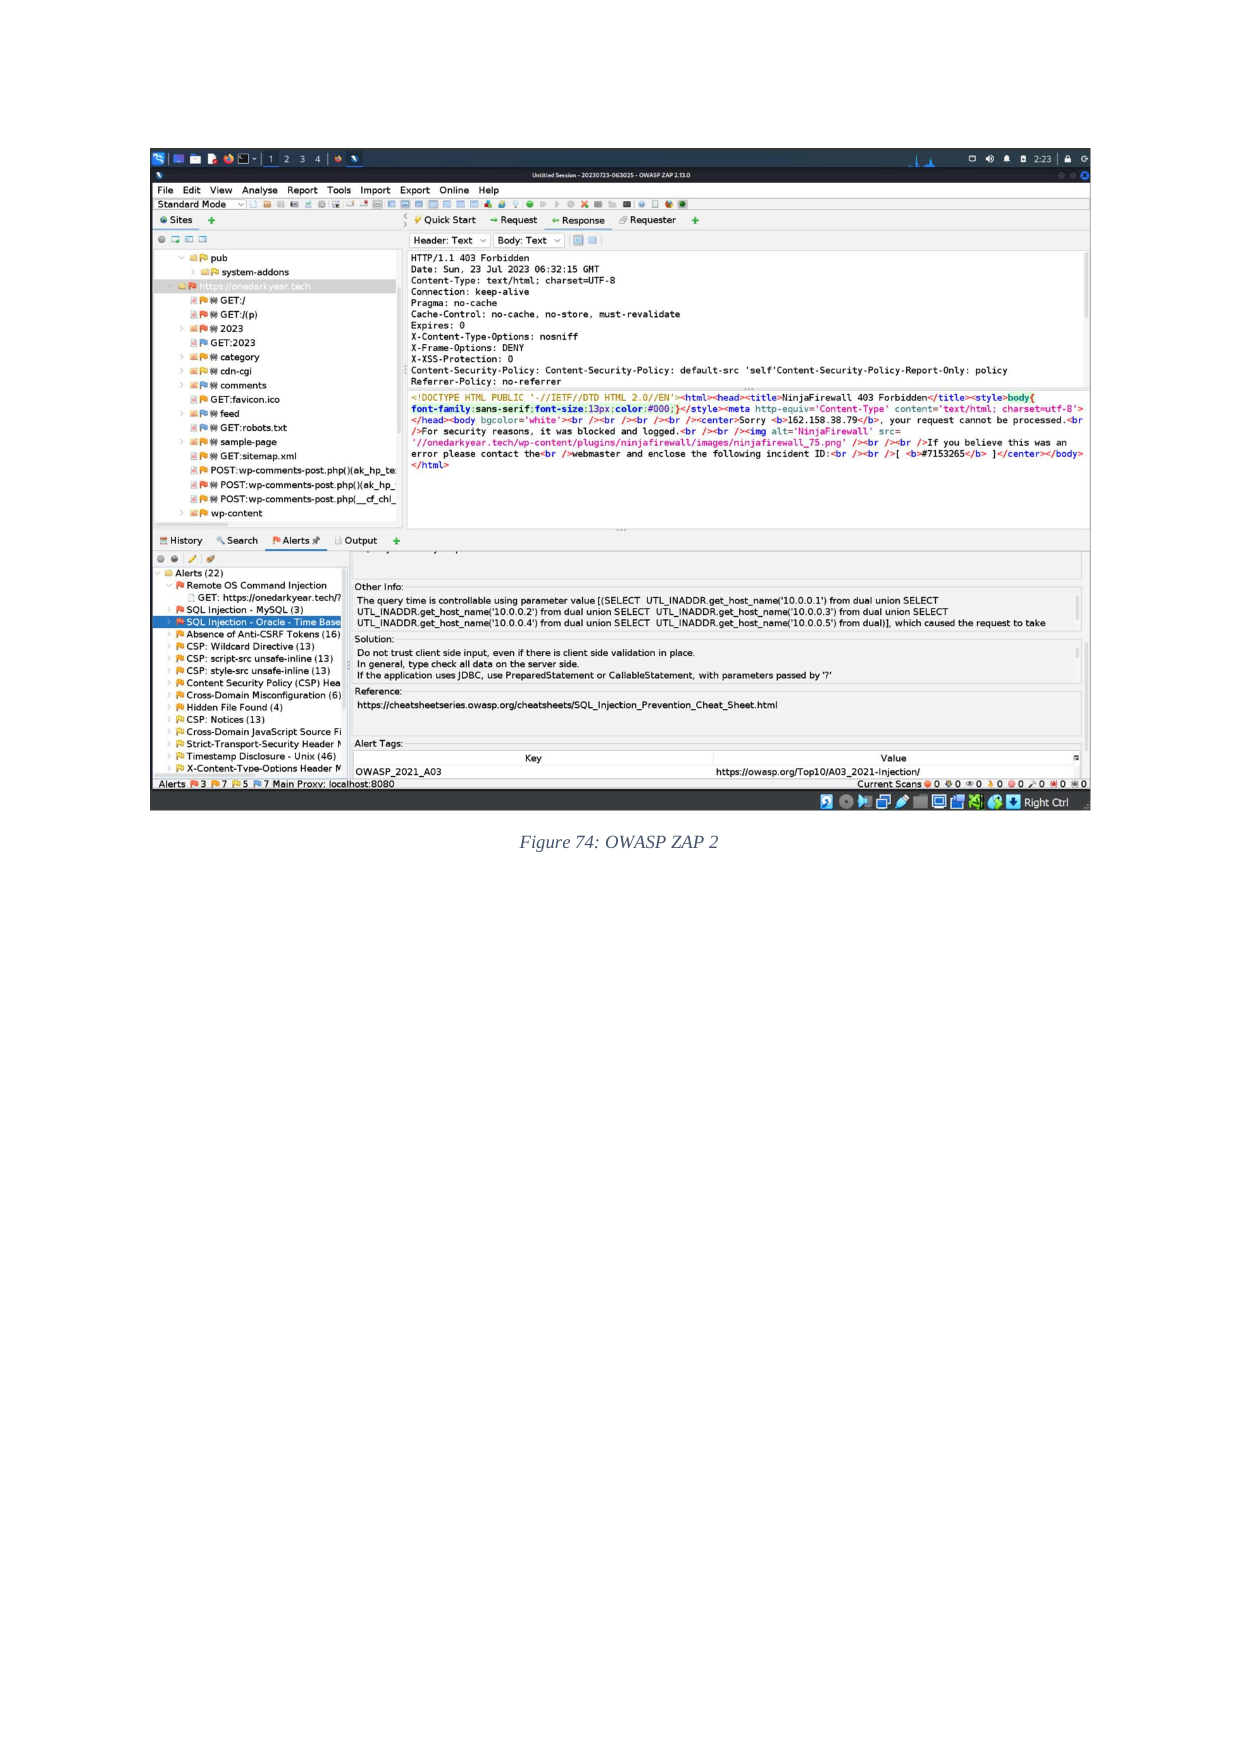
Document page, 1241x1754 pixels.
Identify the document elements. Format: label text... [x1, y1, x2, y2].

text Figure 74: OWASP ZAP 2 [63, 831, 1177, 853]
picture [149, 147, 1091, 811]
